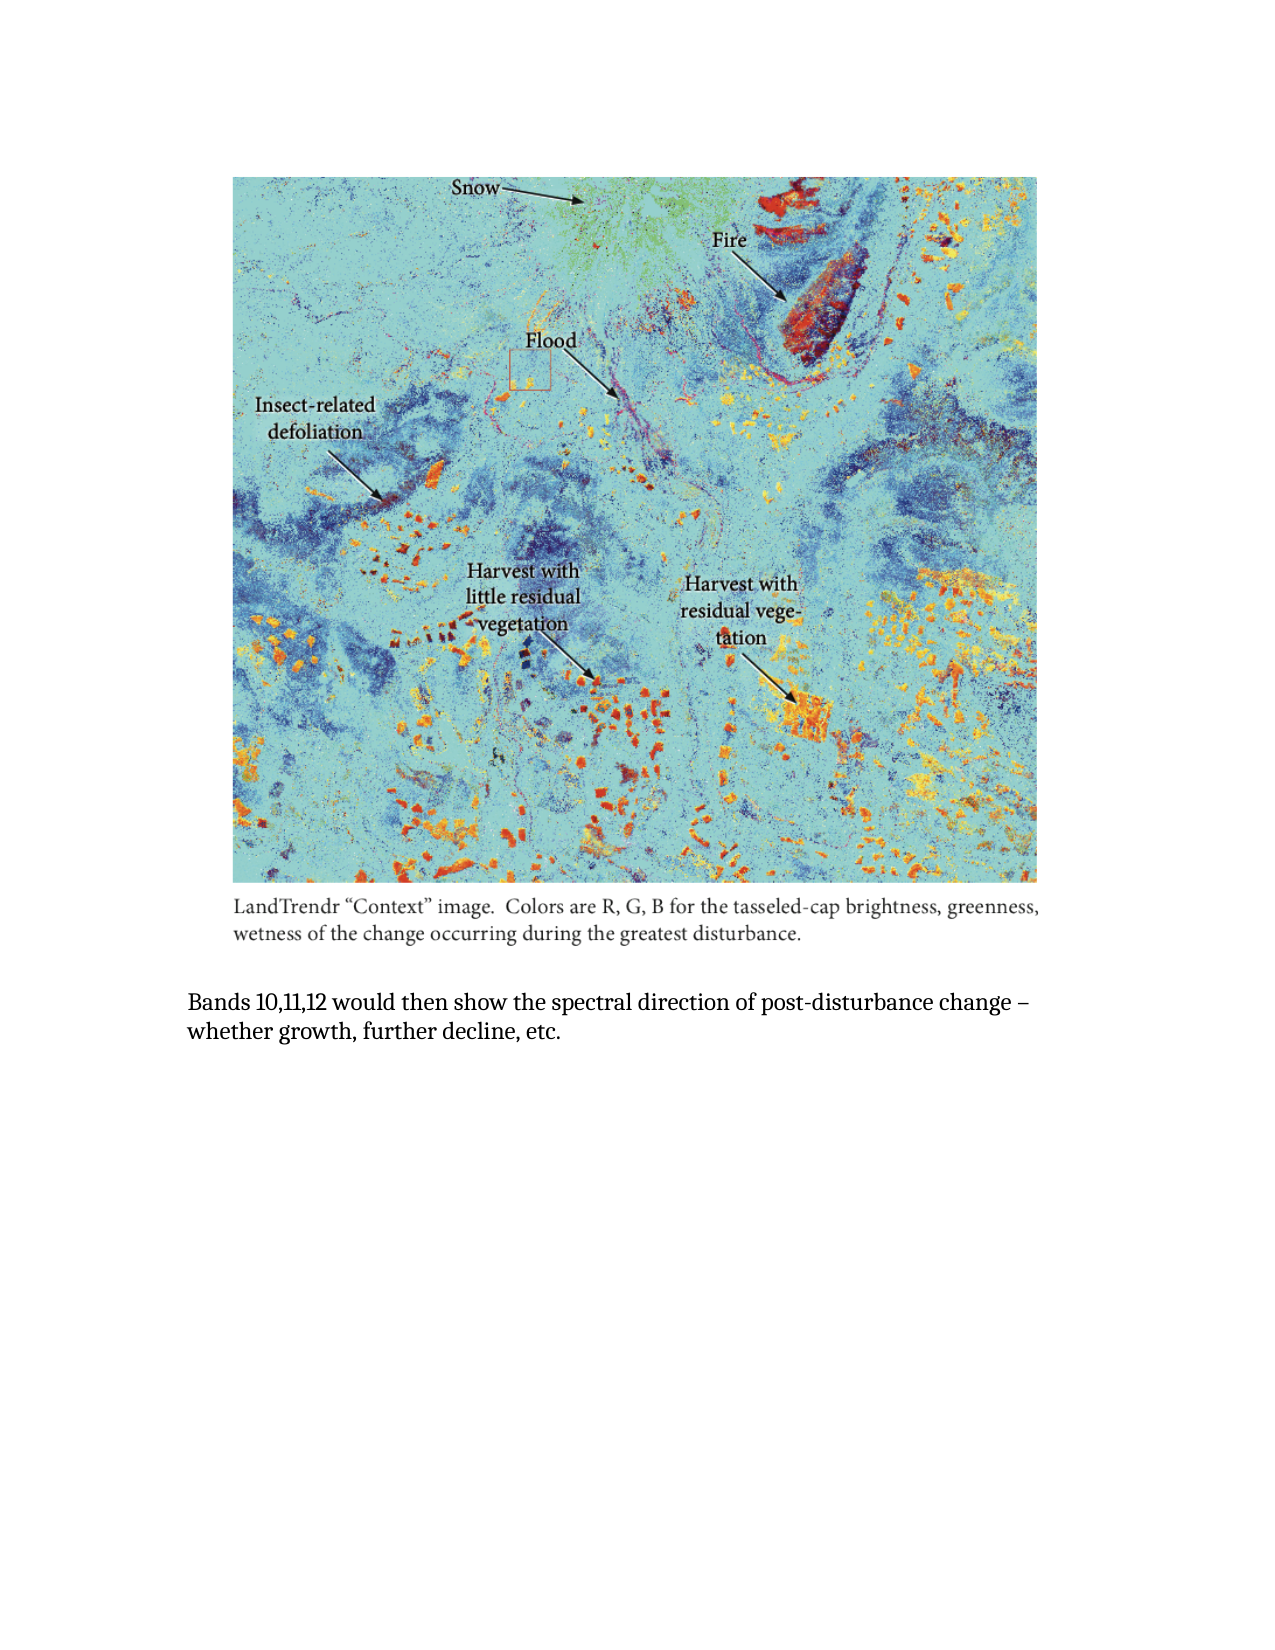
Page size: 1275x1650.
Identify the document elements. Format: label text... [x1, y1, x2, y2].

text Bands 10,11,12 would then show the spectral direction of post-disturbance change – whether growth, further decline, etc. [187, 988, 1087, 1046]
picture [187, 150, 1069, 960]
